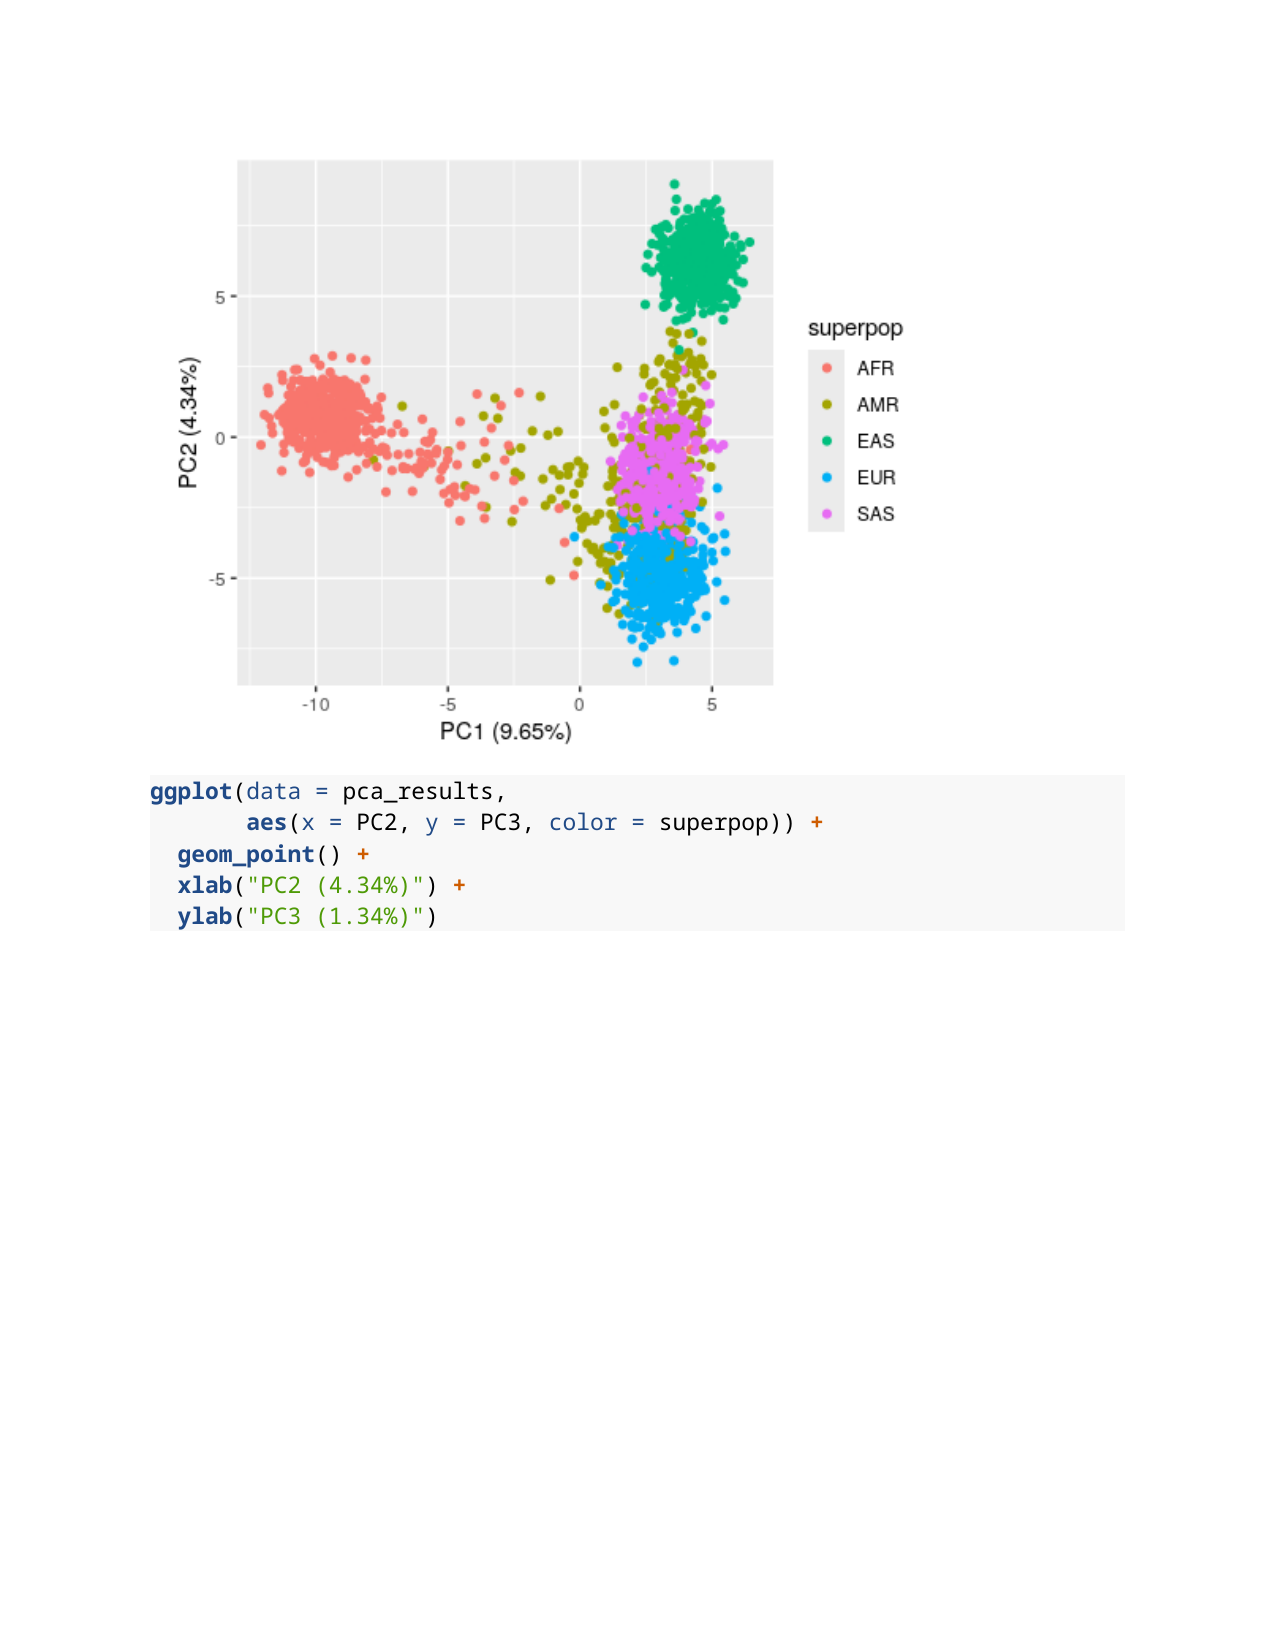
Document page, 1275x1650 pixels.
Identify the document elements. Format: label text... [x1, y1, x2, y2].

picture [168, 150, 927, 757]
text ggplot(data = pca_results, aes(x = PC2, y = PC3, color = superpop)) + geom_point() + xlab("PC2 (4.34%)") + ylab("PC3 (1.34%)") [370, 775, 1125, 931]
